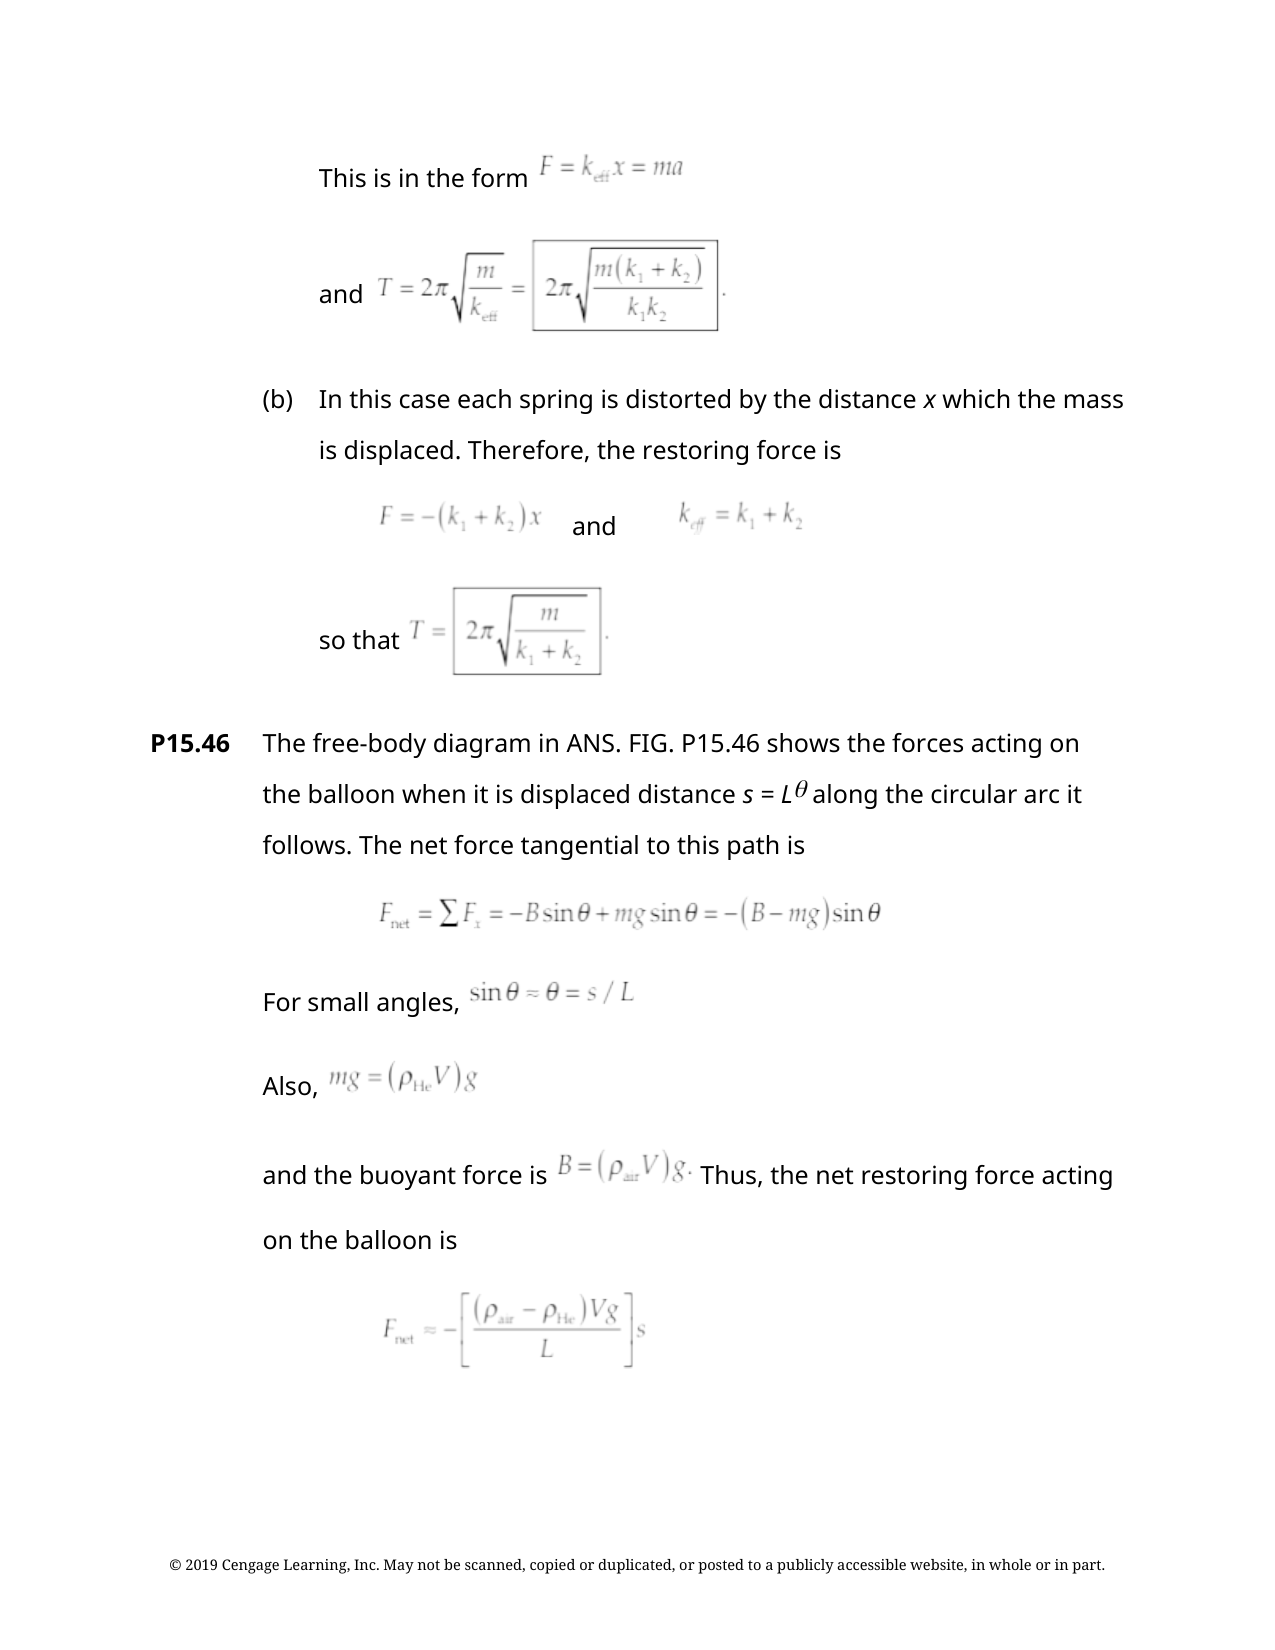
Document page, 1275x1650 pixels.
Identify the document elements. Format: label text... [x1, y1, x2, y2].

text For small angles, [150, 976, 1125, 1027]
text P15.46 The free-body diagram in ANS. FIG. P15.46 shows the forces acting on the balloon when it is displaced distance s = L along the circular arc it follows. The net force tangential to this path is [150, 726, 1125, 862]
text Also, [150, 1057, 1125, 1114]
text and [150, 235, 1125, 352]
text This is in the form [150, 150, 1125, 206]
text and [150, 496, 1125, 554]
text and the buoyant force is Thus, the net restoring force acting on the balloon is [150, 1144, 1125, 1257]
text (b) In this case each spring is distorted by the distance x which the mass is displaced. Therefore, the restoring force is [150, 382, 1125, 467]
text so that [150, 583, 1125, 696]
